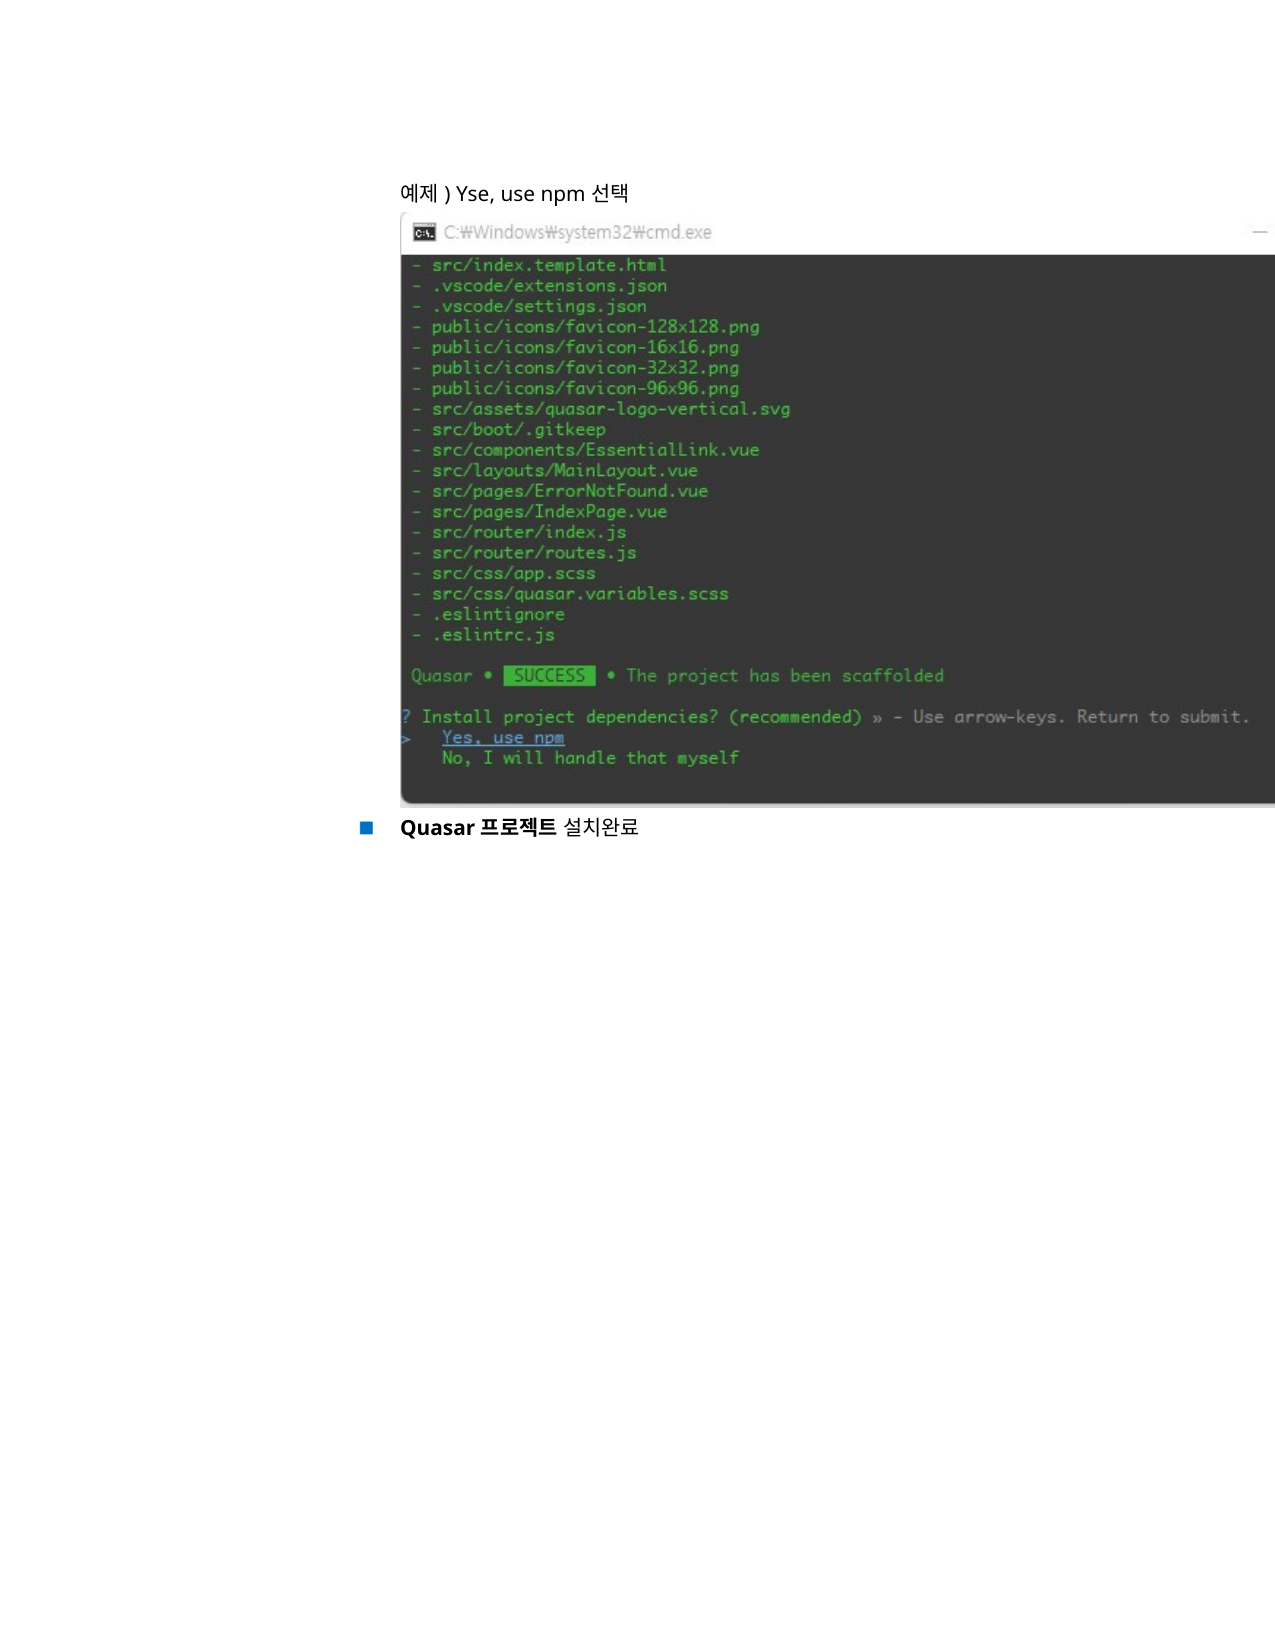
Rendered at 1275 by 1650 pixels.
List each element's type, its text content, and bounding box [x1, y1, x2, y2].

list 예제 ) Yse, use npm 선택 [400, 177, 1125, 207]
picture [400, 212, 1275, 808]
list Quasar 프로젝트 설치완료 [358, 811, 1125, 841]
